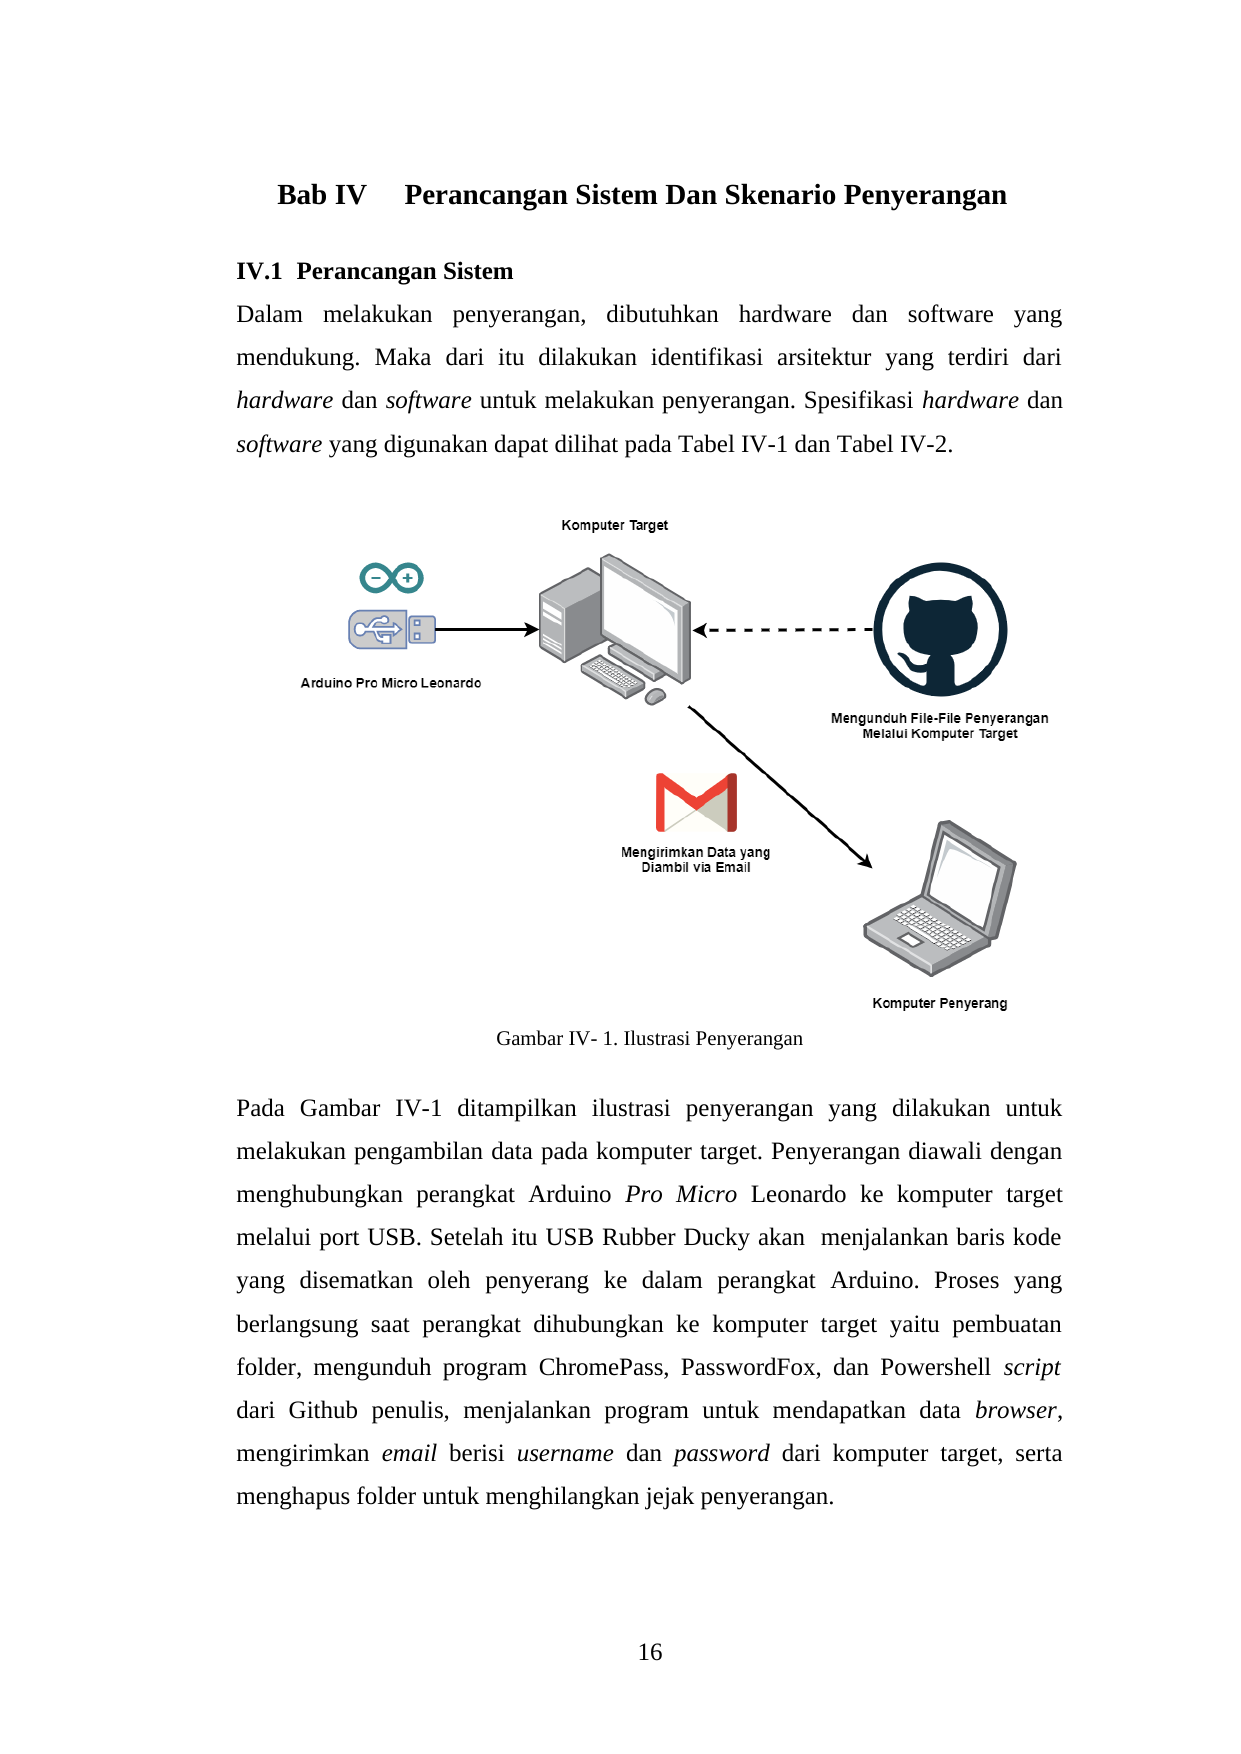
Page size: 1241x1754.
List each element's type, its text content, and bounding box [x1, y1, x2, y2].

subtitle Perancangan Sistem [236, 256, 1063, 285]
text Dalam melakukan penyerangan, dibutuhkan hardware dan software yang mendukung. Maka dari itu dilakukan identifikasi arsitektur yang terdiri dari hardware dan software untuk melakukan penyerangan. Spesifikasi hardware dan software yang digunakan dapat dilihat pada Tabel IV-1 dan Tabel IV-2. [236, 299, 1063, 457]
text Pada Gambar IV-1 ditampilkan ilustrasi penyerangan yang dilakukan untuk melakukan pengambilan data pada komputer target. Penyerangan diawali dengan menghubungkan perangkat Arduino Pro Micro Leonardo ke komputer target melalui port USB. Setelah itu USB Rubber Ducky akan menjalankan baris kode yang disematkan oleh penyerang ke dalam perangkat Arduino. Proses yang berlangsung saat perangkat dihubungkan ke komputer target yaitu pembuatan folder, mengunduh program ChromePass, PasswordFox, dan Powershell script dari Github penulis, menjalankan program untuk mendapatkan data browser, mengirimkan email berisi username dan password dari komputer target, serta menghapus folder untuk menghilangkan jejak penyerangan. [236, 1093, 1063, 1510]
picture [295, 515, 1053, 1012]
text Gambar IV- 1. Ilustrasi Penyerangan [236, 1026, 1063, 1050]
subtitle Perancangan Sistem Dan Skenario Penyerangan [266, 177, 1063, 211]
